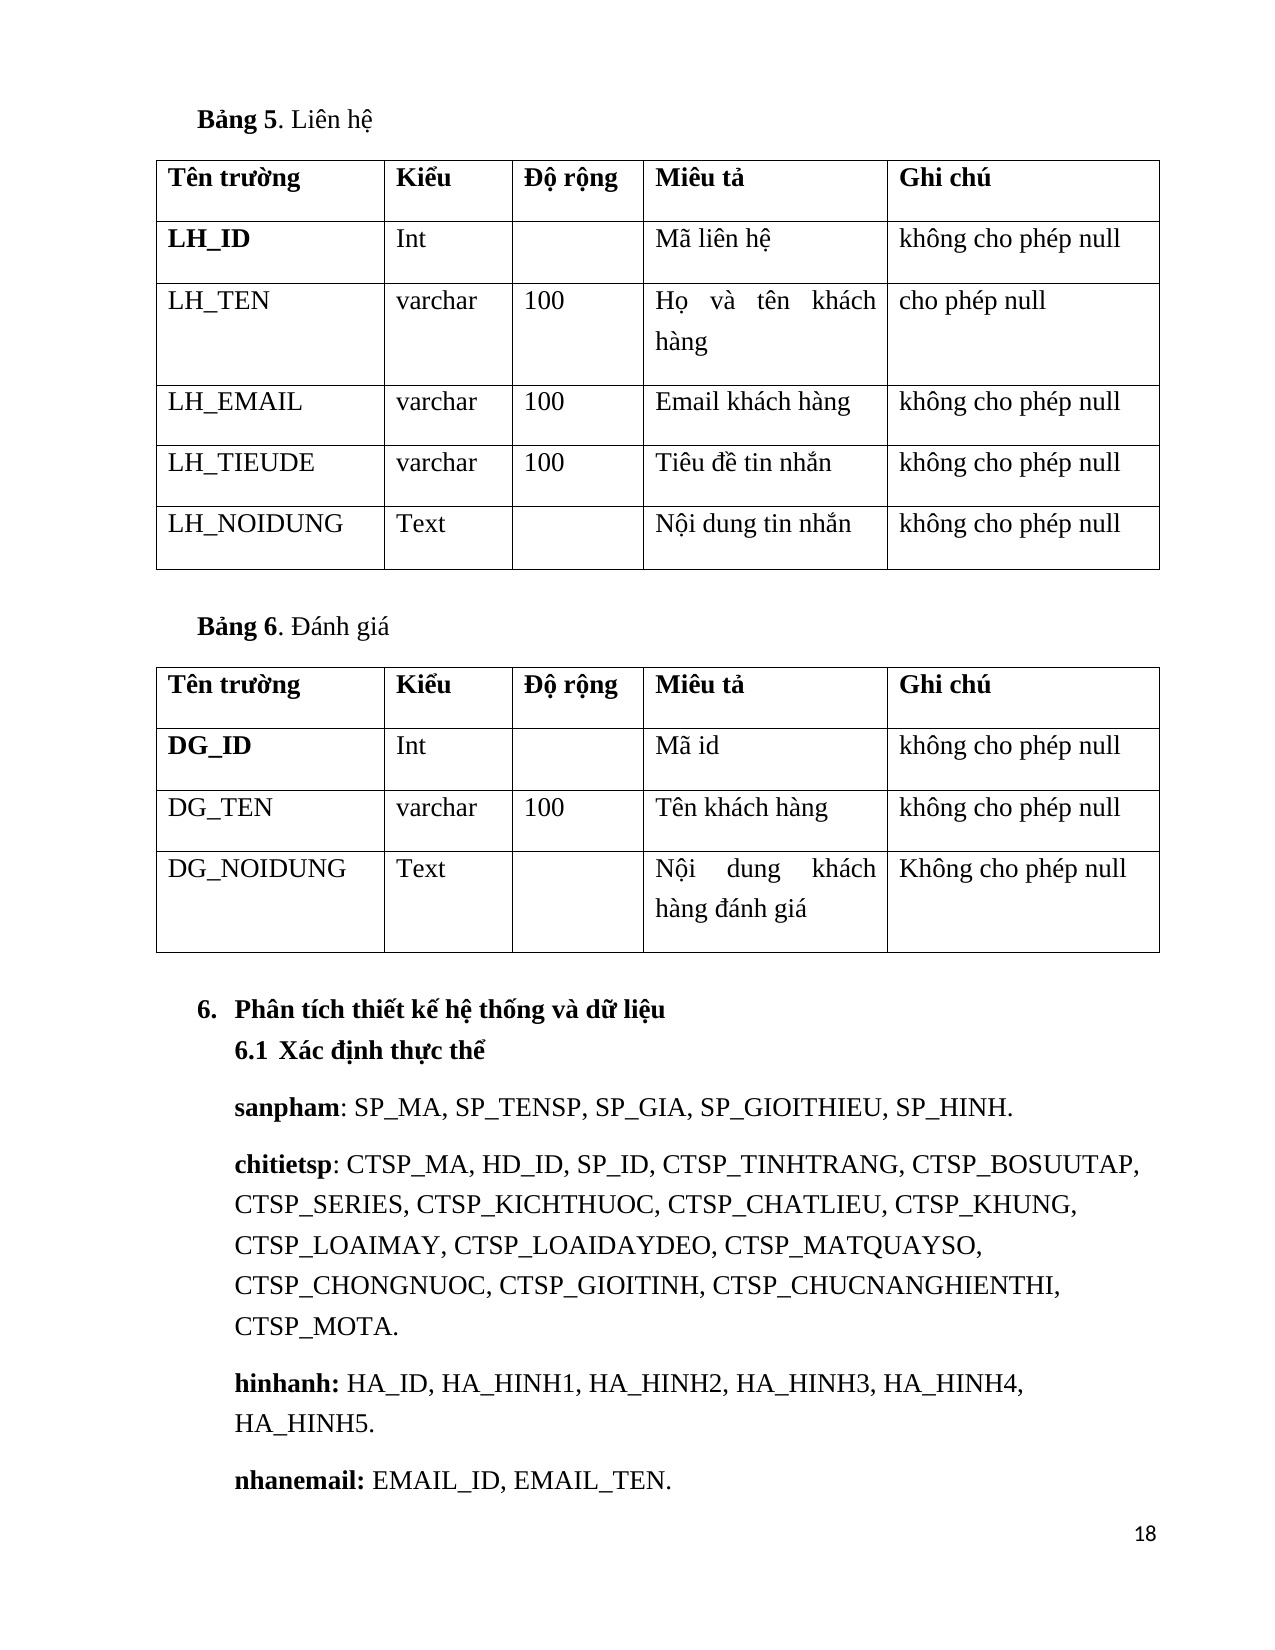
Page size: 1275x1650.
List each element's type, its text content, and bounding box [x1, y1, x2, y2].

table_cell không cho phép null [888, 446, 1159, 506]
table_header Tên trường [157, 668, 384, 728]
table_header Độ rộng [513, 161, 643, 221]
list Bảng 5. Liên hệ [197, 103, 1156, 134]
table_cell không cho phép null [888, 729, 1159, 790]
table_header Tên trường [157, 161, 384, 221]
table_cell 100 [513, 386, 643, 445]
table_cell [513, 729, 643, 790]
table_cell [513, 507, 643, 568]
text sanpham: SP_MA, SP_TENSP, SP_GIA, SP_GIOITHIEU, SP_HINH. [234, 1091, 1156, 1122]
table_cell varchar [385, 386, 512, 445]
table_cell Tên khách hàng [644, 791, 887, 851]
table_cell Int [385, 222, 512, 283]
table_cell 100 [513, 791, 643, 851]
table_cell không cho phép null [888, 507, 1159, 568]
table_cell 100 [513, 284, 643, 384]
table_header Ghi chú [888, 161, 1159, 221]
table_cell LH_ID [157, 222, 384, 283]
table_cell không cho phép null [888, 791, 1159, 851]
list Bảng 6. Đánh giá [197, 610, 1156, 641]
table_cell Text [385, 852, 512, 952]
table_cell Nội dung khách hàng đánh giá [644, 852, 887, 952]
table_cell Họ và tên khách hàng [644, 284, 887, 384]
table_cell [513, 222, 643, 283]
list Xác định thực thể [234, 1034, 1156, 1065]
table_header Miêu tả [644, 161, 887, 221]
table_cell DG_TEN [157, 791, 384, 851]
table_cell DG_NOIDUNG [157, 852, 384, 952]
text nhanemail: EMAIL_ID, EMAIL_TEN. [234, 1464, 1156, 1496]
table_cell không cho phép null [888, 222, 1159, 283]
table_cell LH_TIEUDE [157, 446, 384, 506]
table_cell Int [385, 729, 512, 790]
table_header Kiểu [385, 161, 512, 221]
table_cell Text [385, 507, 512, 568]
text hinhanh: HA_ID, HA_HINH1, HA_HINH2, HA_HINH3, HA_HINH4, HA_HINH5. [234, 1367, 1156, 1438]
table_cell varchar [385, 446, 512, 506]
table_header Độ rộng [513, 668, 643, 728]
table_cell varchar [385, 284, 512, 384]
list Phân tích thiết kế hệ thống và dữ liệu [197, 994, 1156, 1025]
table_header Kiểu [385, 668, 512, 728]
table_cell Không cho phép null [888, 852, 1159, 952]
table_cell cho phép null [888, 284, 1159, 384]
table_cell không cho phép null [888, 386, 1159, 445]
table_cell Mã liên hệ [644, 222, 887, 283]
table_cell Email khách hàng [644, 386, 887, 445]
table_cell [513, 852, 643, 952]
table_header Miêu tả [644, 668, 887, 728]
table_cell LH_EMAIL [157, 386, 384, 445]
table_cell Mã id [644, 729, 887, 790]
text chitietsp: CTSP_MA, HD_ID, SP_ID, CTSP_TINHTRANG, CTSP_BOSUUTAP, CTSP_SERIES, CTSP_KICHTHUOC, CTSP_CHATLIEU, CTSP_KHUNG, CTSP_LOAIMAY, CTSP_LOAIDAYDEO, CTSP_MATQUAYSO, CTSP_CHONGNUOC, CTSP_GIOITINH, CTSP_CHUCNANGHIENTHI, CTSP_MOTA. [234, 1148, 1156, 1341]
table_cell varchar [385, 791, 512, 851]
table_cell 100 [513, 446, 643, 506]
table_header Ghi chú [888, 668, 1159, 728]
table_cell Tiêu đề tin nhắn [644, 446, 887, 506]
table_cell LH_NOIDUNG [157, 507, 384, 568]
table_cell LH_TEN [157, 284, 384, 384]
table_cell Nội dung tin nhắn [644, 507, 887, 568]
table_cell DG_ID [157, 729, 384, 790]
